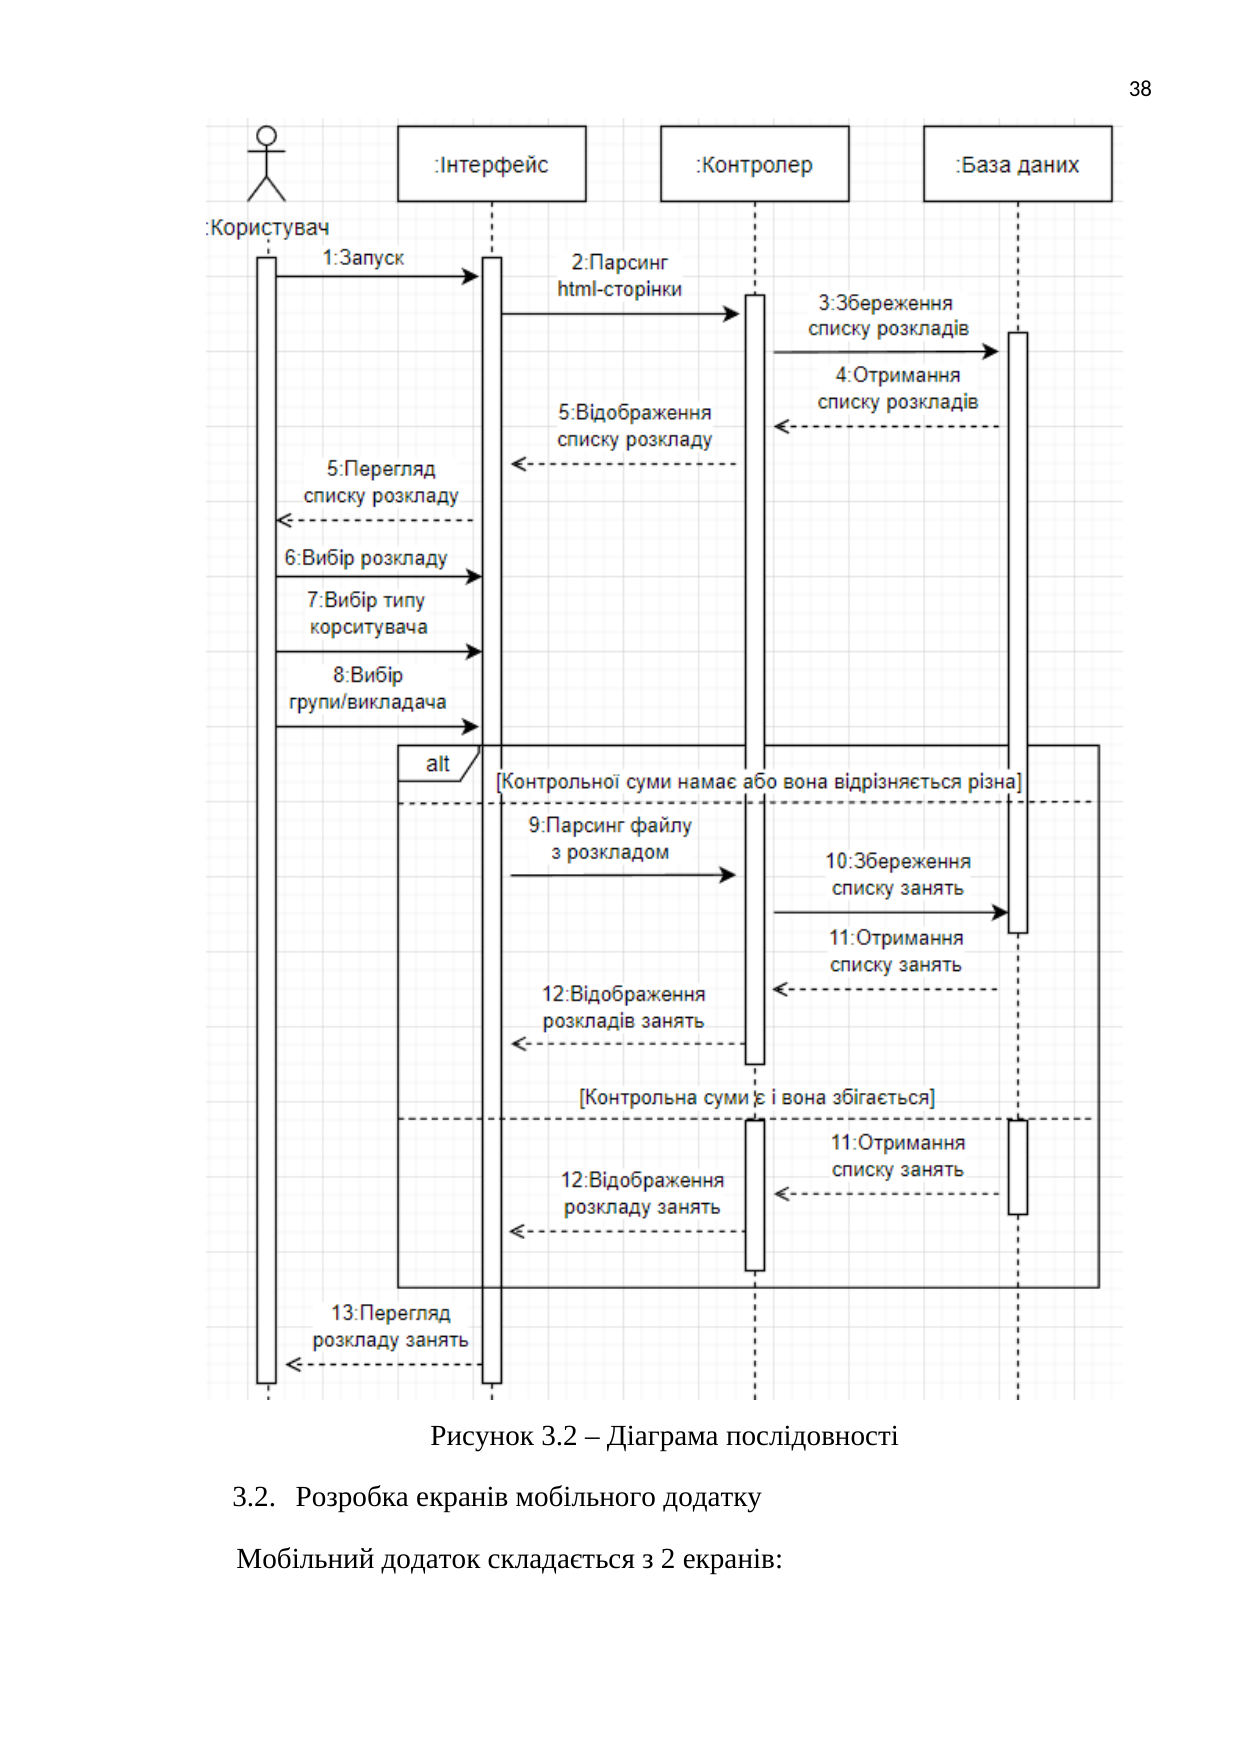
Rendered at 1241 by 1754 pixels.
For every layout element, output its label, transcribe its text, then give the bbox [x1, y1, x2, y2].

subtitle Розробка екранів мобільного додатку [254, 1479, 1152, 1513]
text Рисунок 3.2 – Діаграма послідовності [177, 1418, 1152, 1452]
picture [205, 118, 1124, 1400]
text Мобільний додаток складається з 2 екранів: [236, 1541, 1152, 1574]
